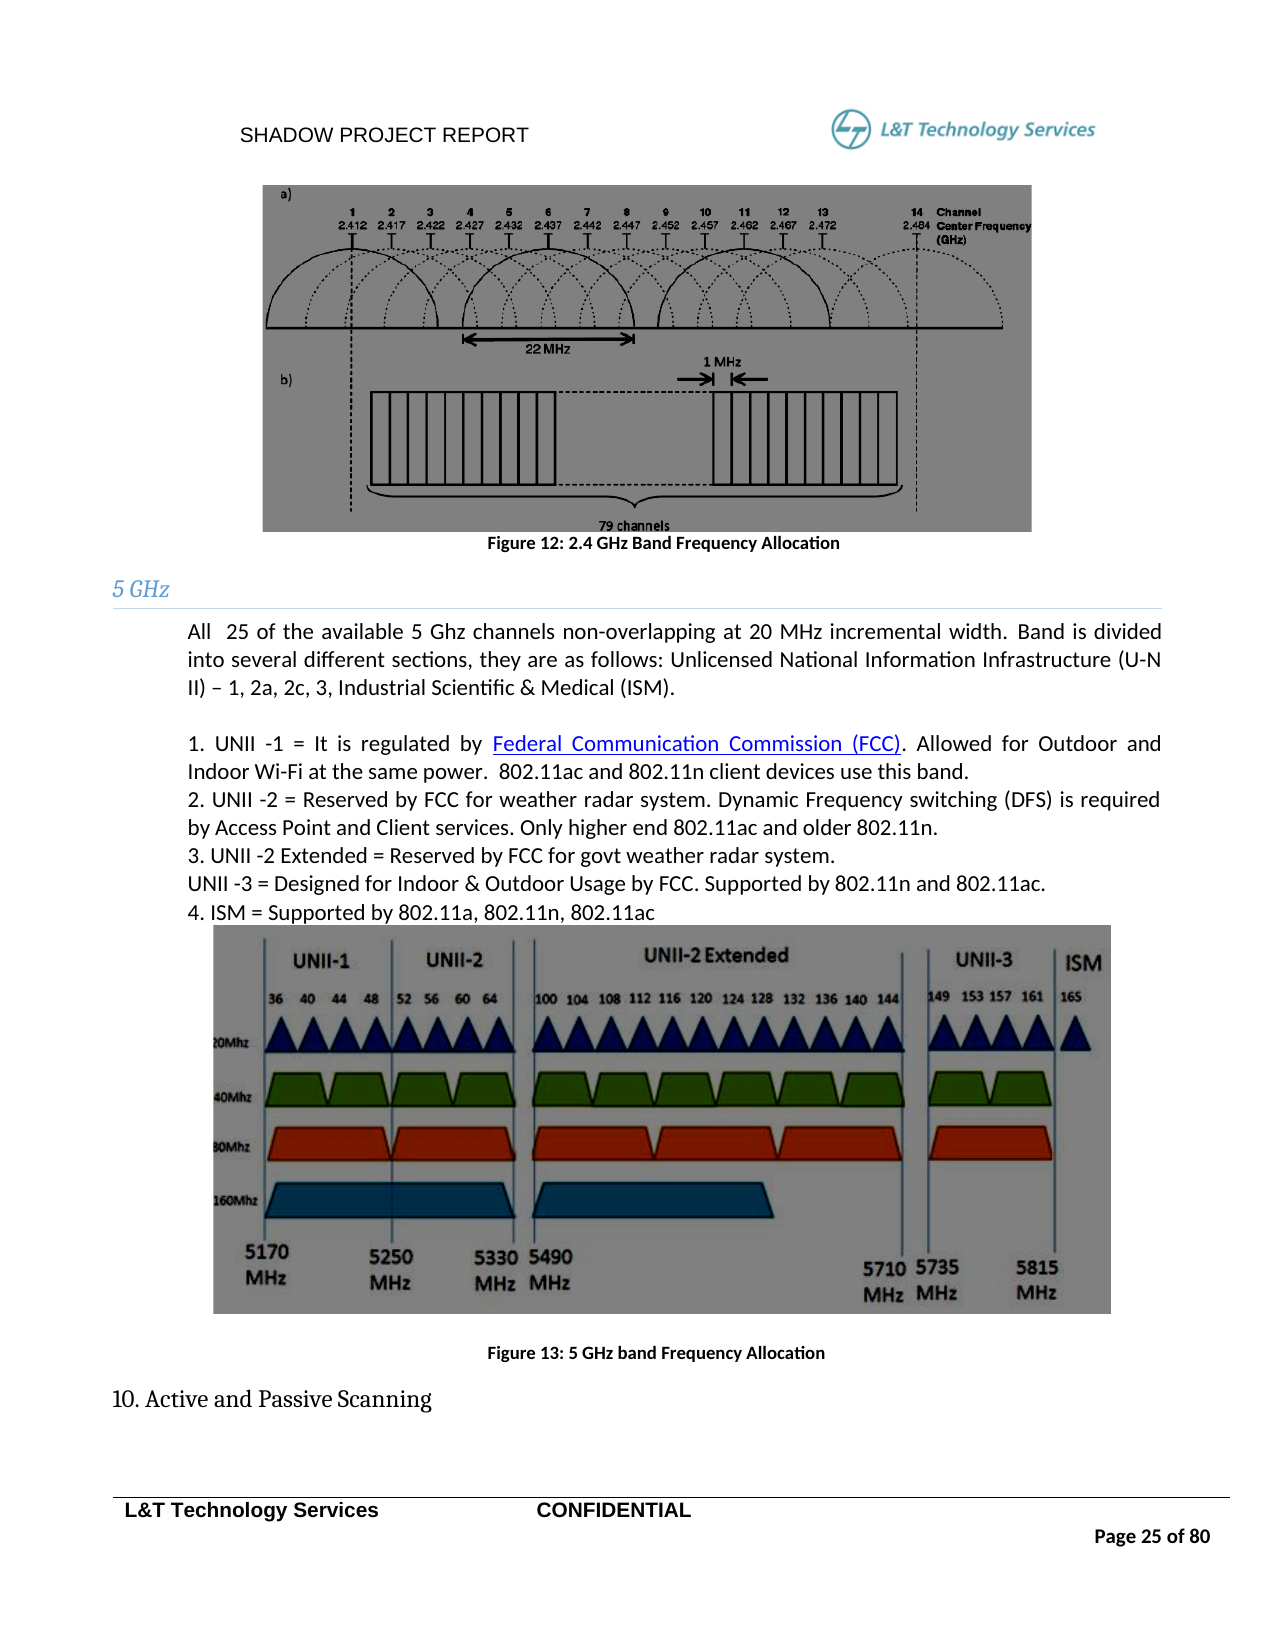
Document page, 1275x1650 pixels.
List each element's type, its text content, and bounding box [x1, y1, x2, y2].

text 3. UNII -2 Extended = Reserved by FCC for govt weather radar system. [187, 842, 1162, 869]
text All 25 of the available 5 Ghz channels non-overlapping at 20 MHz incremental width. Band is divided into several different sections, they are as follows: Unlicensed National Information Infrastructure (U-N II) – 1, 2a, 2c, 3, Industrial Scientific & Medical (ISM). [187, 617, 1162, 701]
text 4. ISM = Supported by 802.11a, 802.11n, 802.11ac [187, 898, 1162, 926]
text UNII -3 = Designed for Indoor & Outdoor Usage by FCC. Supported by 802.11n and 802.11ac. [187, 869, 1162, 898]
subtitle 10. Active and Passive Scanning [112, 1385, 1162, 1414]
picture [829, 98, 1097, 162]
subtitle 5 GHz [112, 575, 1162, 609]
text 1. UNII -1 = It is regulated by Federal Communication Commission (FCC). Allowed for Outdoor and Indoor Wi-Fi at the same power. 802.11ac and 802.11n client devices use this band. [187, 729, 1162, 786]
text 2. UNII -2 = Reserved by FCC for weather radar system. Dynamic Frequency switching (DFS) is required by Access Point and Client services. Only higher end 802.11ac and older 802.11n. [187, 786, 1162, 842]
